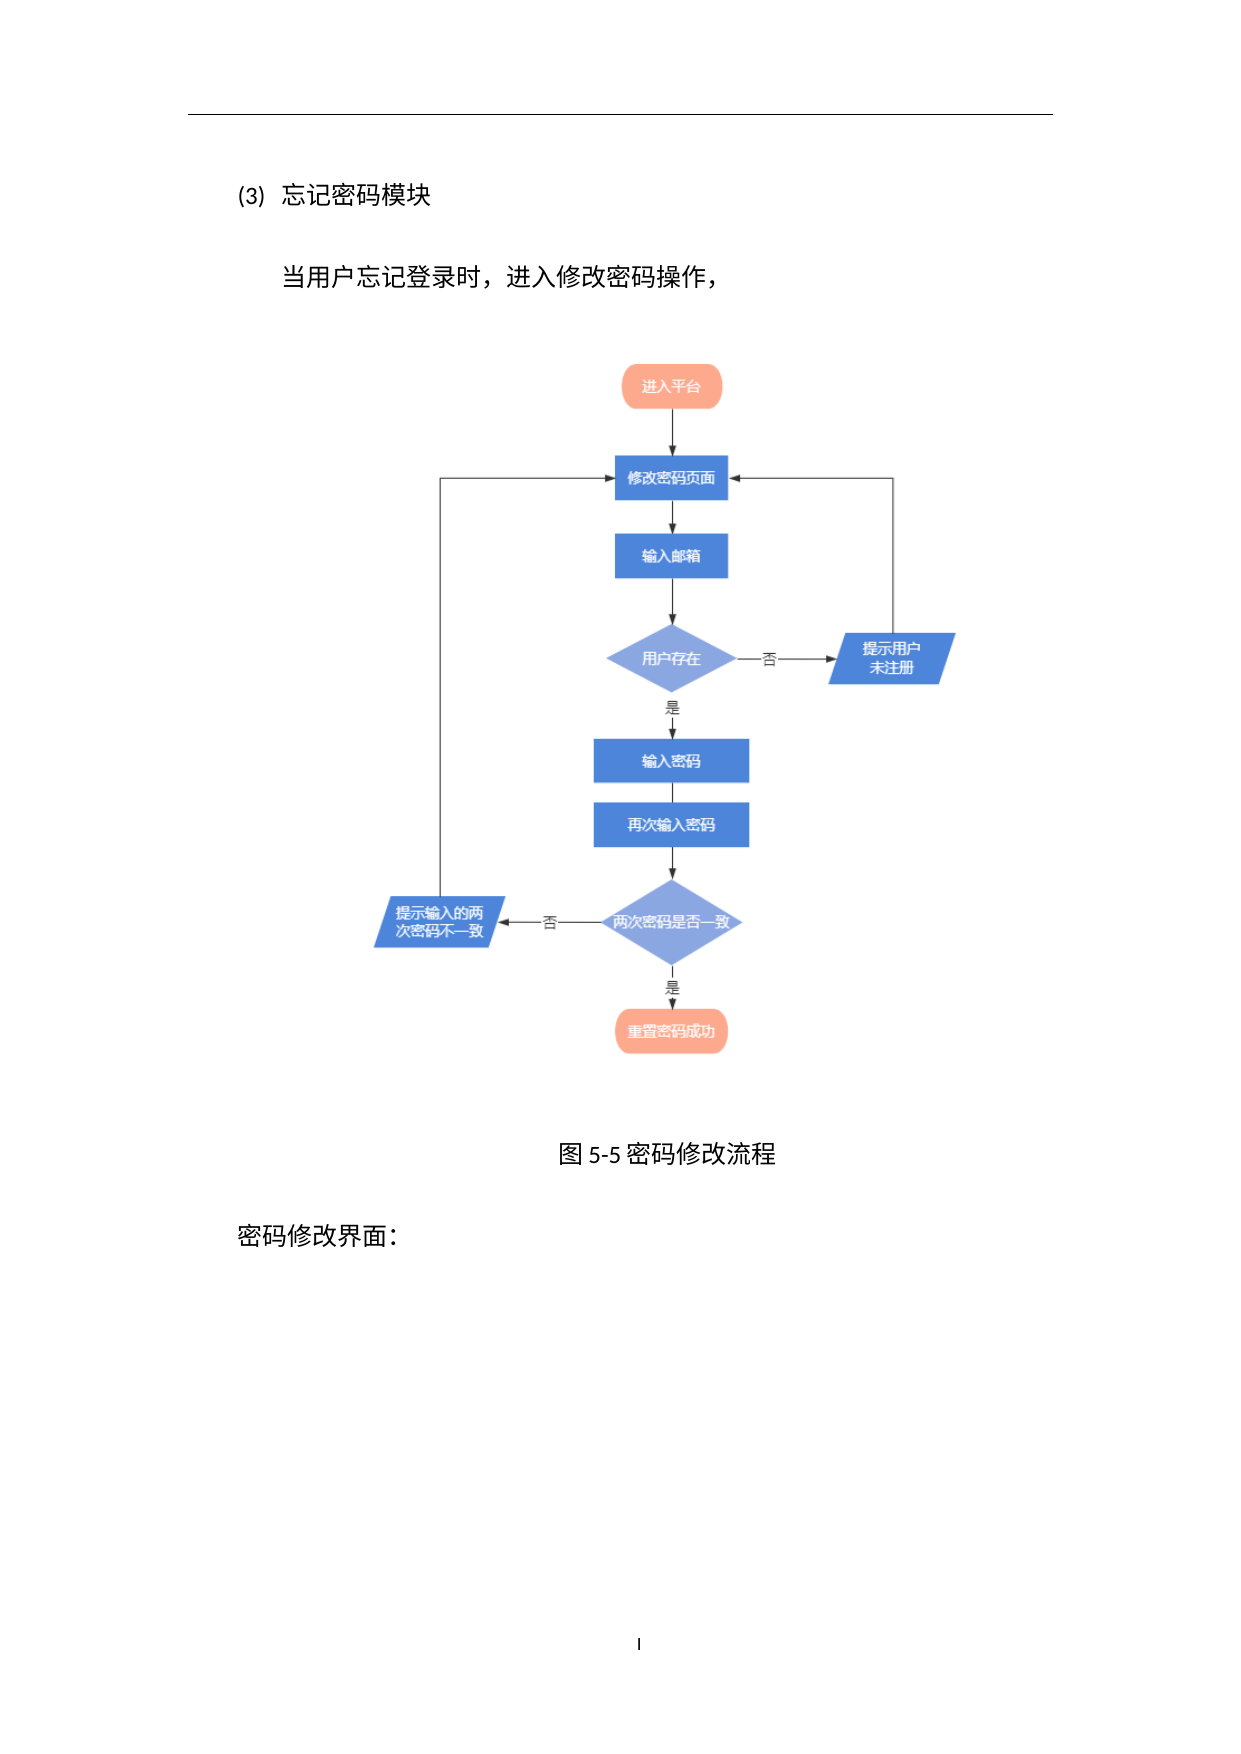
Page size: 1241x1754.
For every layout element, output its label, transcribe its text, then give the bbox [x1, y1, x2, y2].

list 图5-5密码修改流程 [281, 1121, 1053, 1186]
text 密码修改界面： [187, 1203, 1053, 1268]
picture [357, 326, 977, 1097]
list 当用户忘记登录时，进入修改密码操作， [281, 244, 1053, 309]
list 忘记密码模块 [237, 162, 1053, 227]
